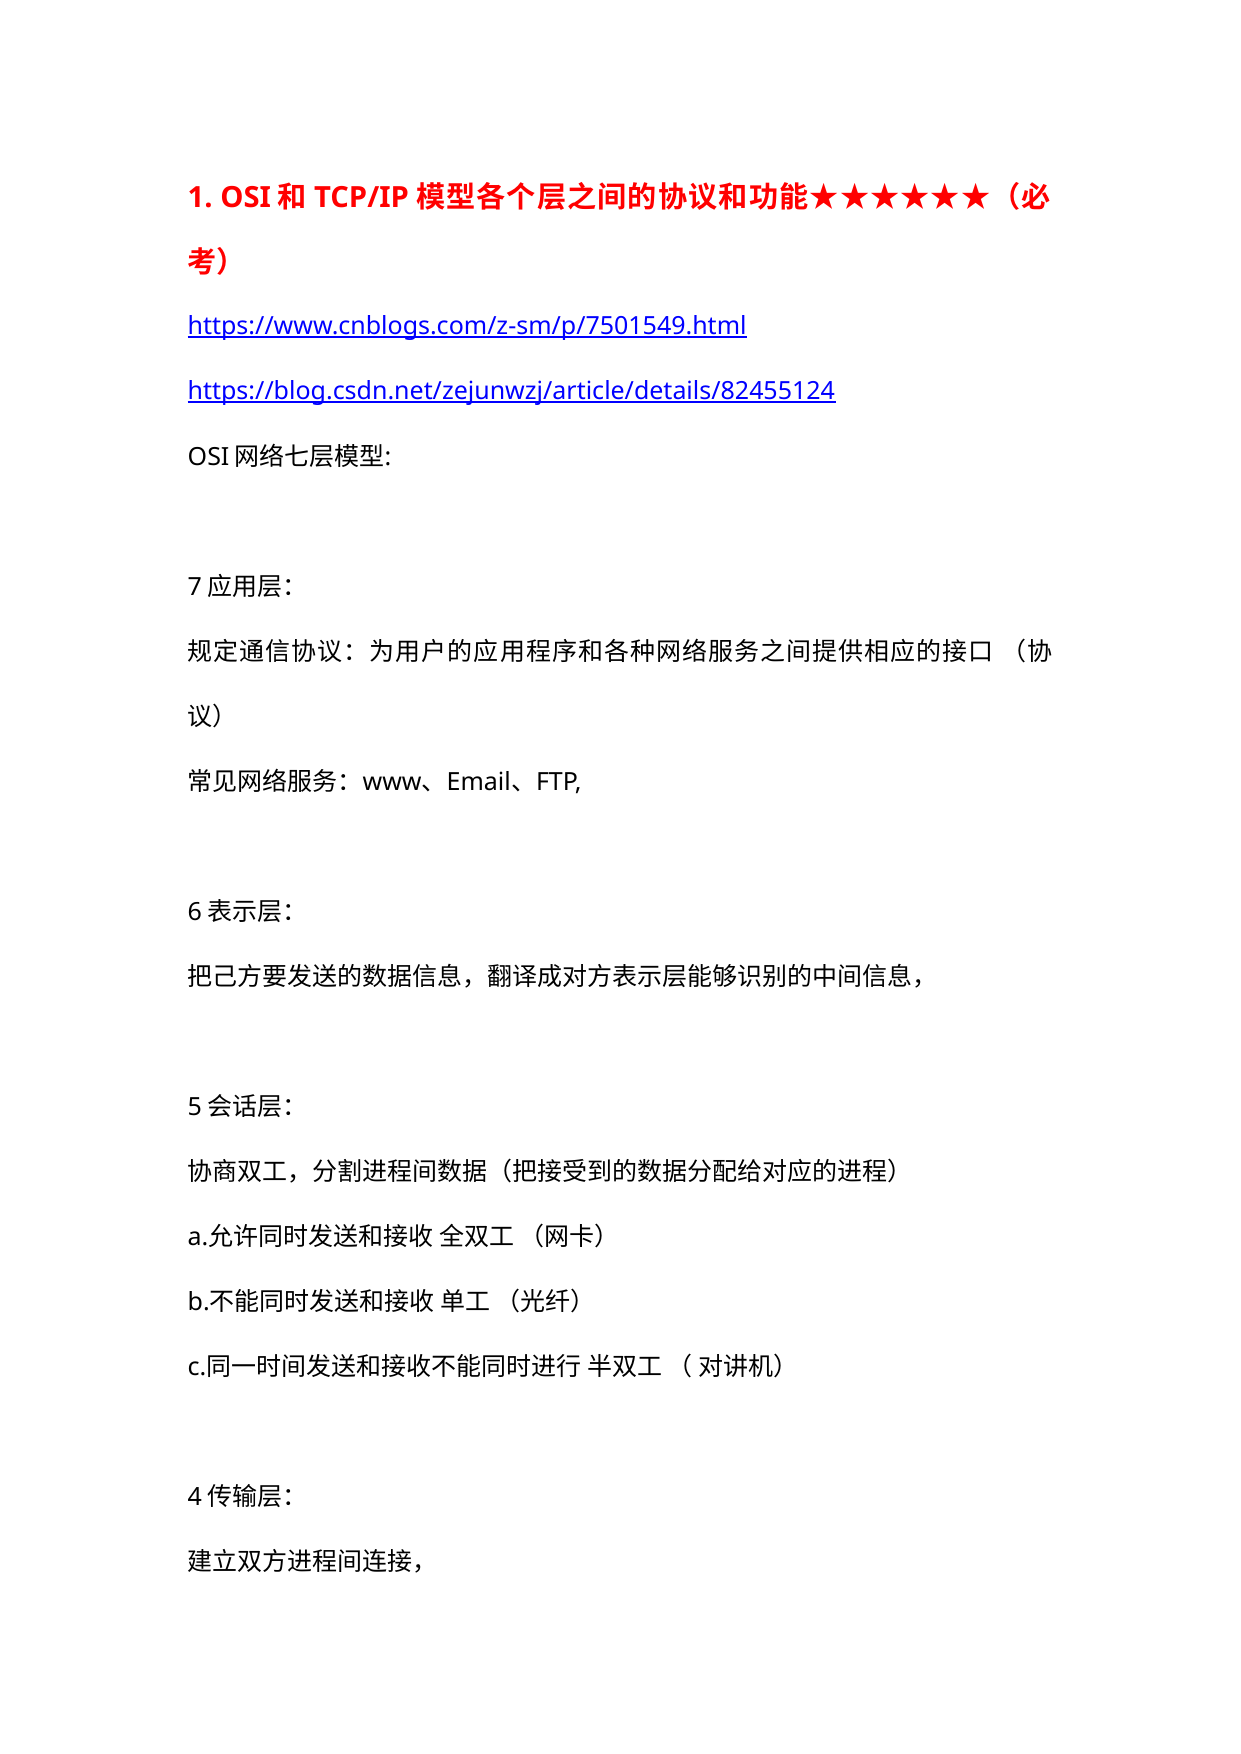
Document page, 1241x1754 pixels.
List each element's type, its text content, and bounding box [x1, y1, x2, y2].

text 7应用层： [187, 552, 1053, 617]
text c.同一时间发送和接收不能同时进行 半双工 （ 对讲机） [187, 1332, 1053, 1397]
list OSI和TCP/IP模型各个层之间的协议和功能★★★★★★（必考） [187, 162, 1053, 292]
text a.允许同时发送和接收 全双工 （网卡） [187, 1202, 1053, 1267]
text 4传输层： [187, 1462, 1053, 1527]
text 常见网络服务：www、Email、FTP, [187, 747, 1053, 812]
text 6表示层： [187, 877, 1053, 942]
text 5会话层： [187, 1072, 1053, 1137]
text 把己方要发送的数据信息，翻译成对方表示层能够识别的中间信息， [187, 942, 1053, 1007]
text https://www.cnblogs.com/z-sm/p/7501549.html [187, 292, 1053, 357]
text 规定通信协议：为用户的应用程序和各种网络服务之间提供相应的接口 （协议） [187, 617, 1053, 747]
text OSI网络七层模型: [187, 422, 1053, 487]
text 协商双工，分割进程间数据（把接受到的数据分配给对应的进程） [187, 1137, 1053, 1202]
text 建立双方进程间连接， [187, 1527, 1053, 1592]
text https://blog.csdn.net/zejunwzj/article/details/82455124 [187, 357, 1053, 422]
text b.不能同时发送和接收 单工 （光纤） [187, 1267, 1053, 1332]
